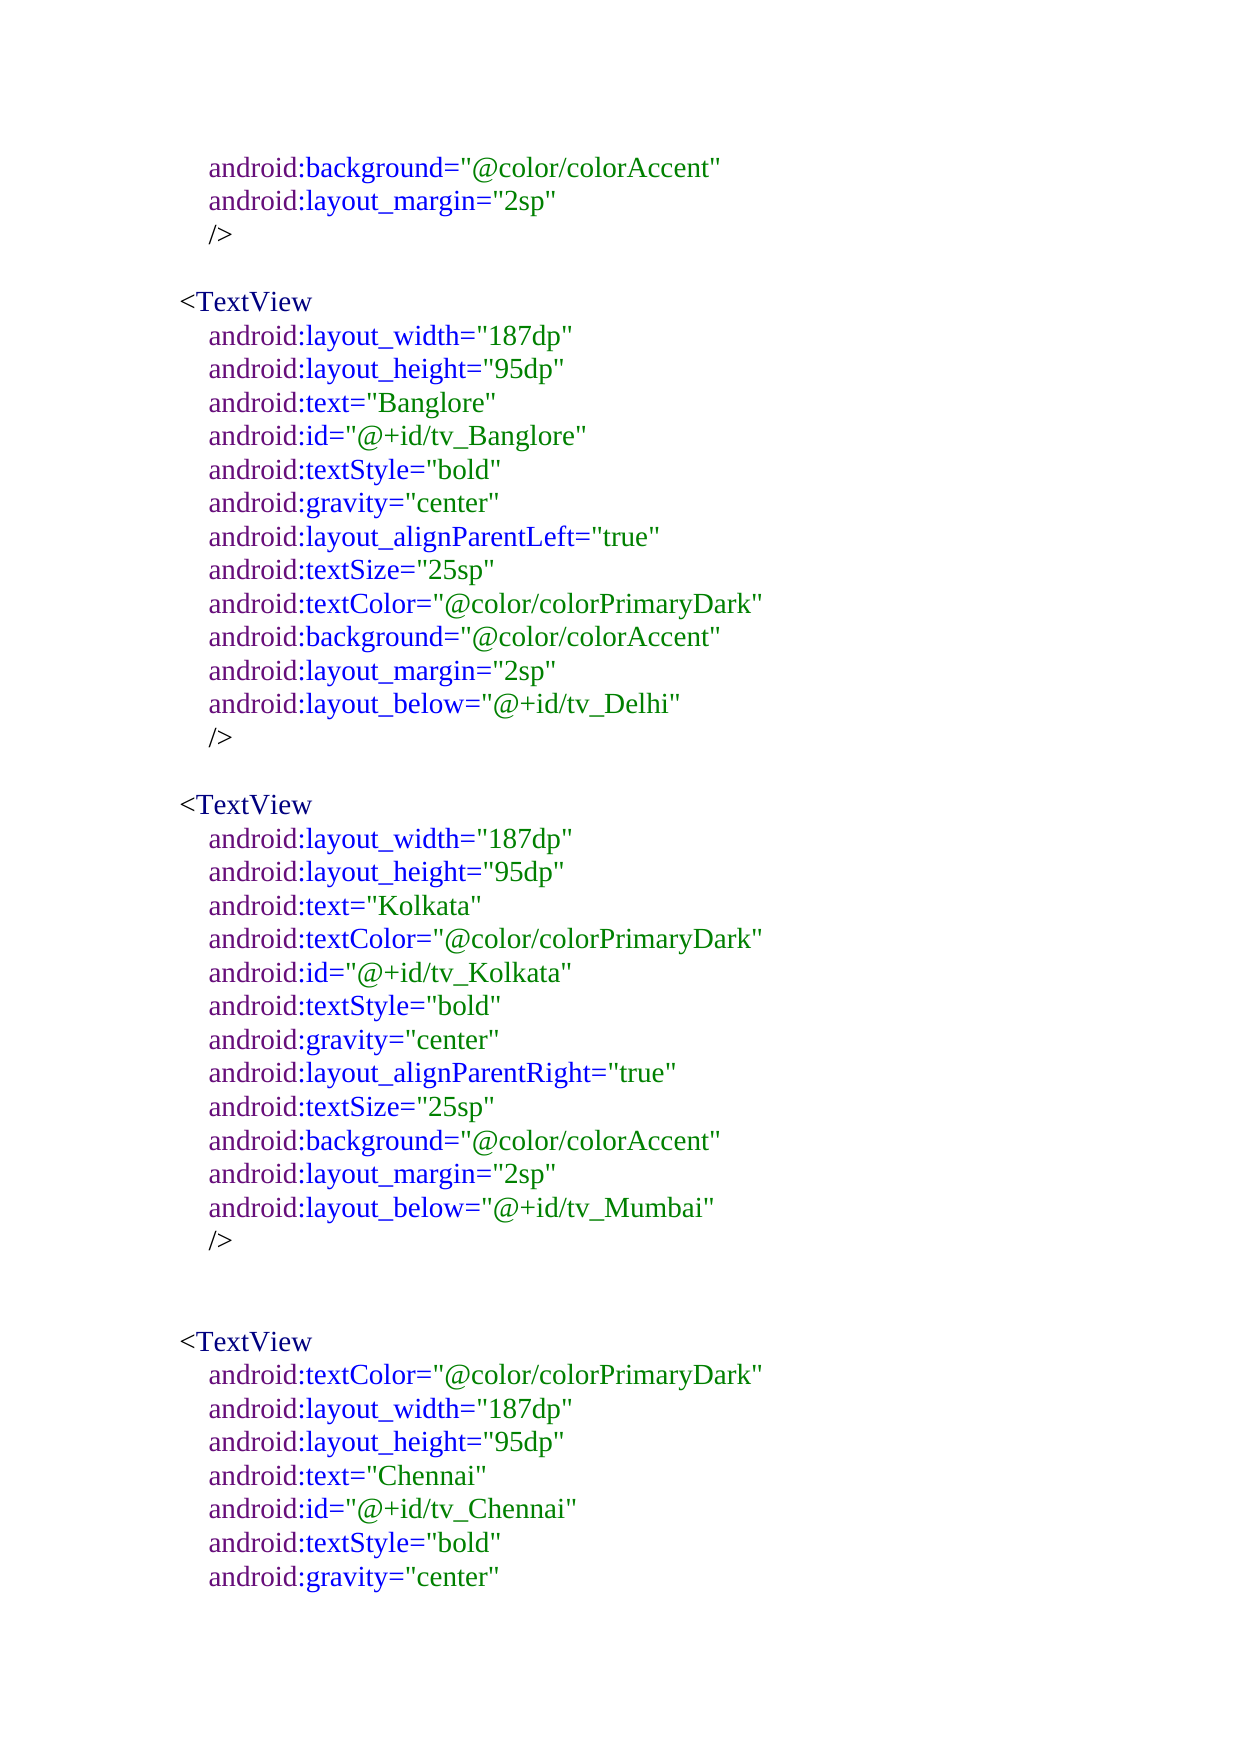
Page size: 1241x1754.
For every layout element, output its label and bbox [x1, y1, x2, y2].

text [150, 150, 1090, 1592]
